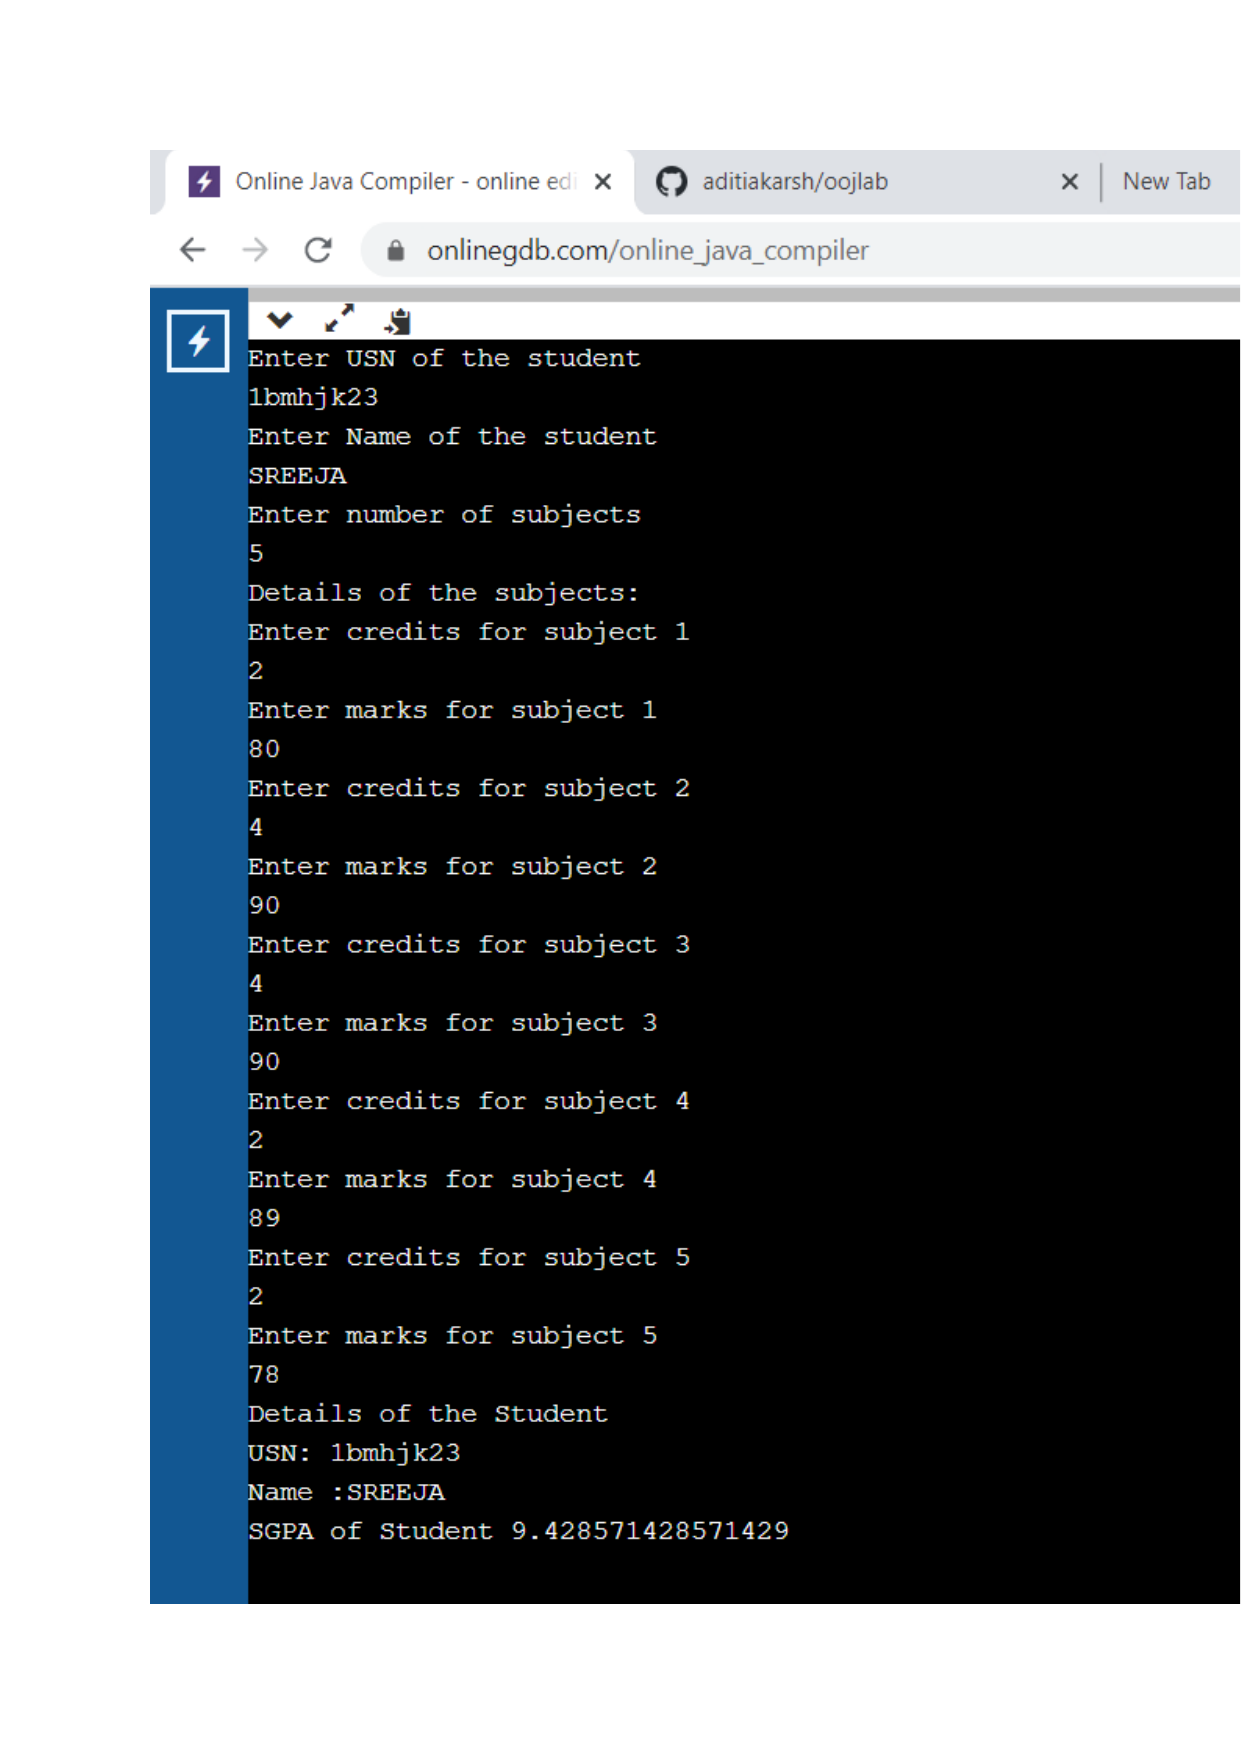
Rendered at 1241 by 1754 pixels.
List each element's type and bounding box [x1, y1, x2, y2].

picture [150, 150, 1241, 1604]
